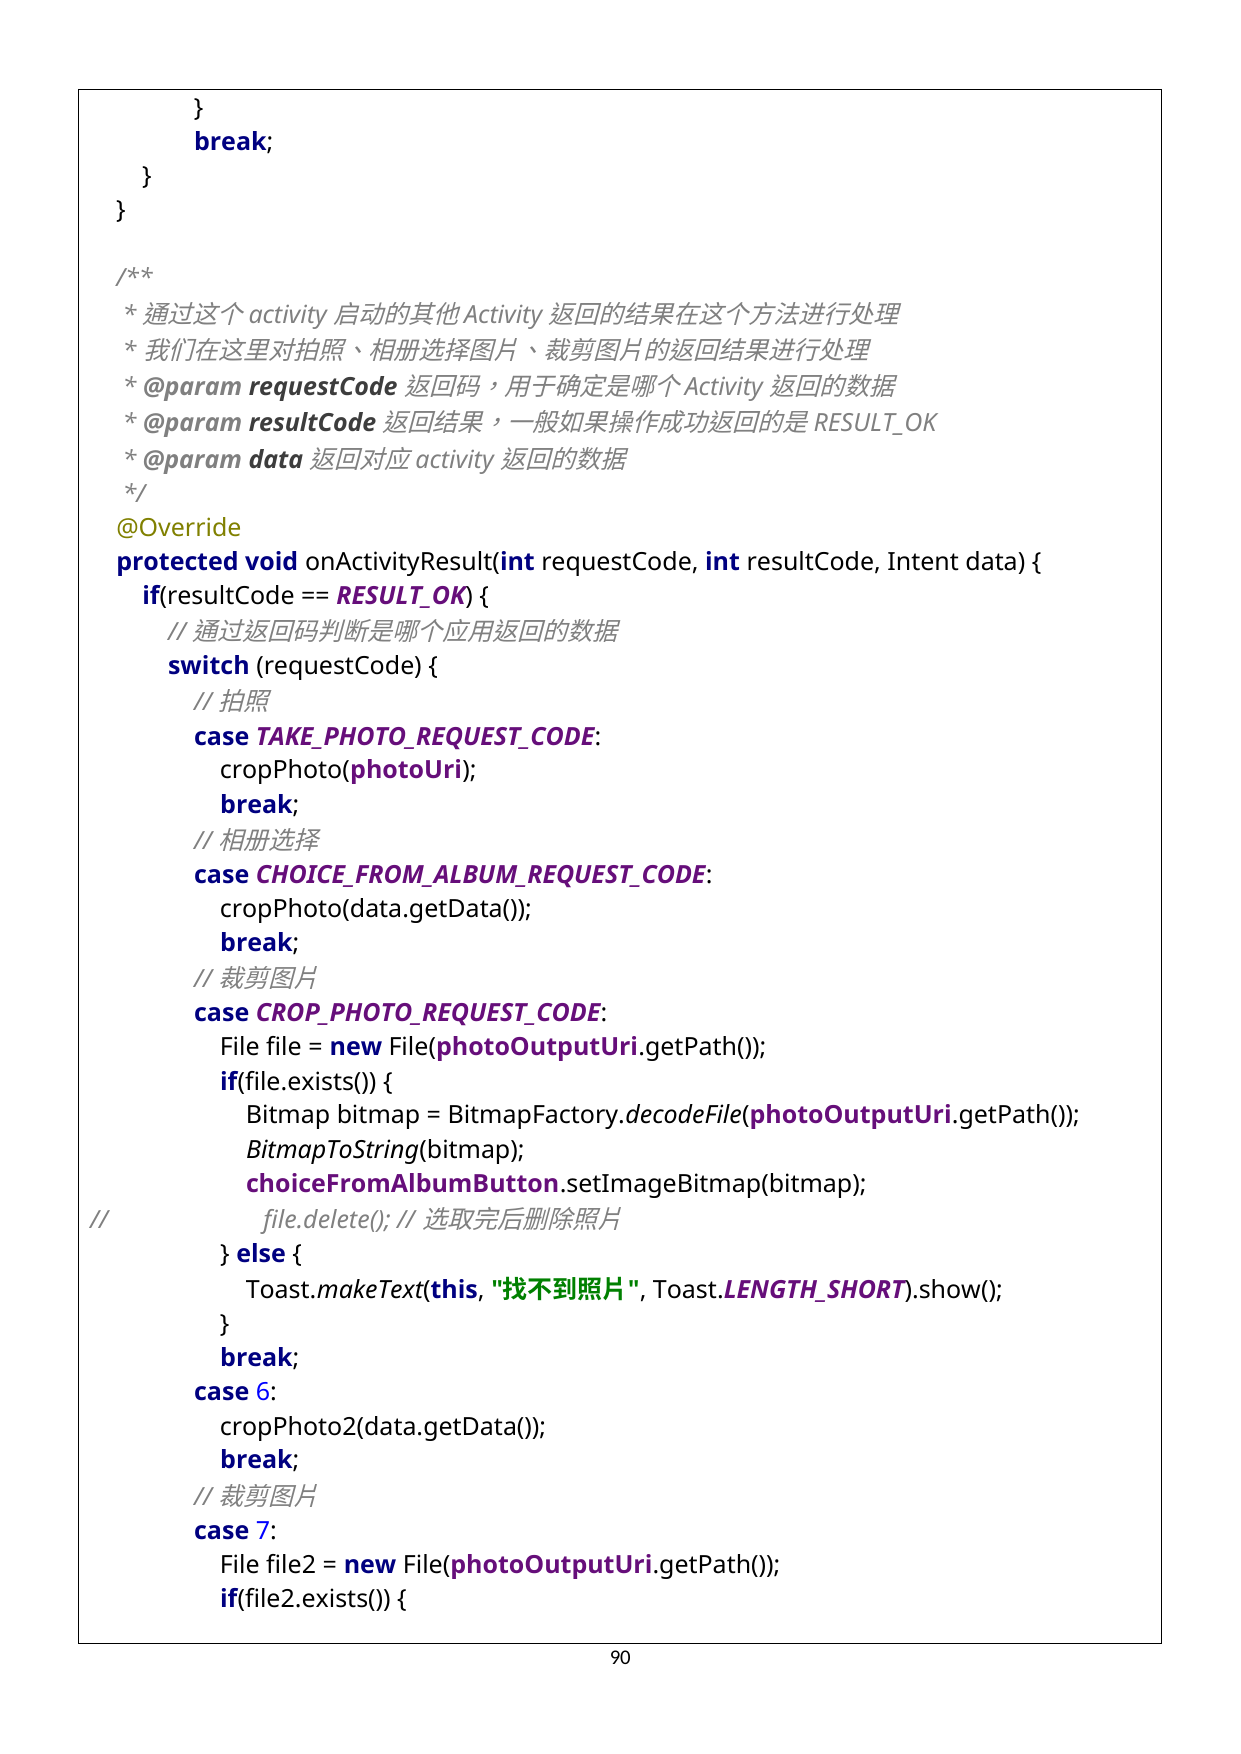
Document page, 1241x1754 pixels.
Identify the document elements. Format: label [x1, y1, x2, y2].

table_cell [79, 90, 1161, 1643]
